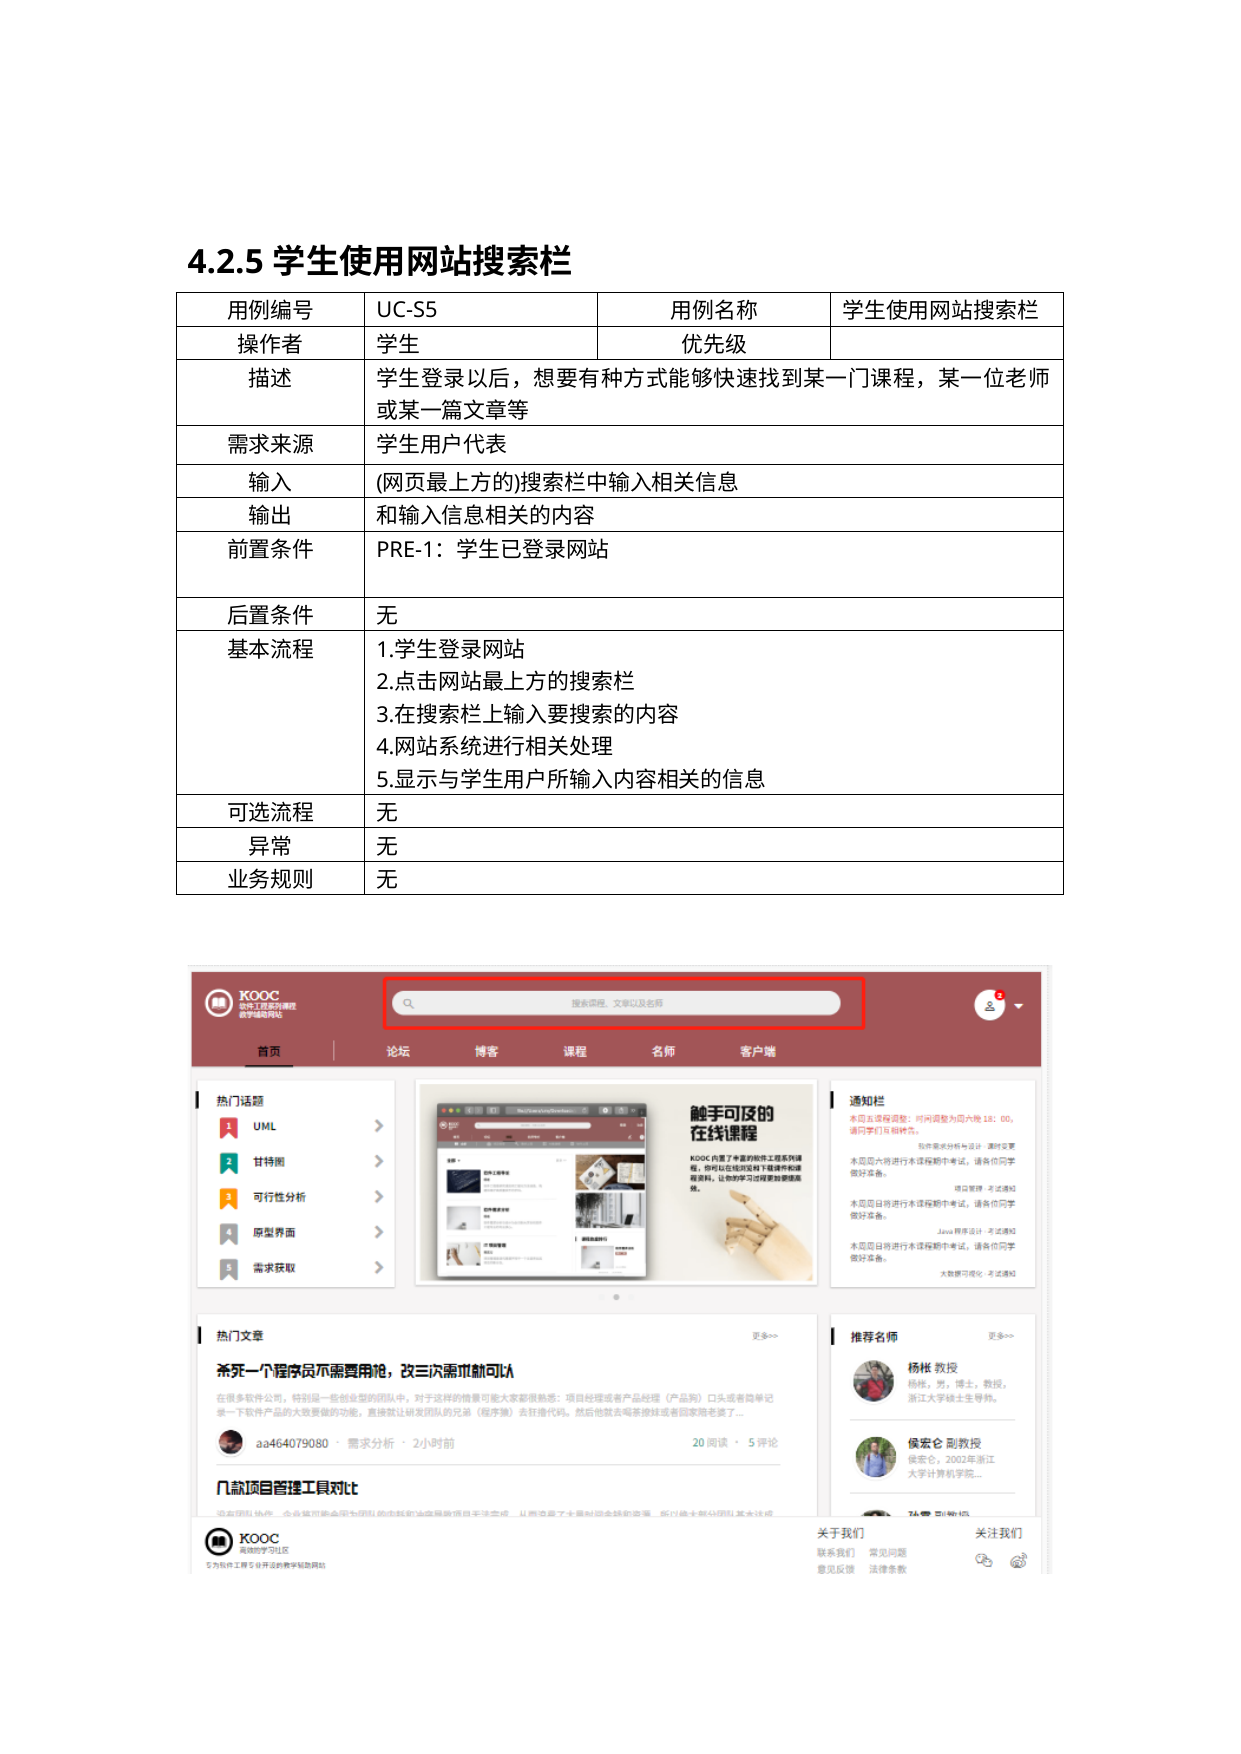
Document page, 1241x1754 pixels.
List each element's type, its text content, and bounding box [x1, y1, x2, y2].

table_header UC-S5 [365, 293, 597, 326]
list 学生使用网站搜索栏 [187, 227, 1053, 292]
table_cell 无 [365, 598, 1063, 630]
table_cell 学生用户代表 [365, 426, 1063, 463]
table_header 用例编号 [177, 293, 364, 326]
table_header 用例名称 [598, 293, 830, 326]
table_cell PRE-1：学生已登录网站 [365, 532, 1063, 597]
table_cell 输出 [177, 498, 364, 531]
table_cell 异常 [177, 828, 364, 861]
table_cell 需求来源 [177, 426, 364, 463]
table_cell 基本流程 [177, 631, 364, 794]
table_cell 1.学生登录网站 2.点击网站最上方的搜索栏 3.在搜索栏上输入要搜索的内容 4.网站系统进行相关处理 5.显示与学生用户所输入内容相关的信息 [365, 631, 1063, 794]
table_cell 学生登录以后，想要有种方式能够快速找到某一门课程，某一位老师或某一篇文章等 [365, 360, 1063, 425]
table_cell 优先级 [598, 327, 830, 359]
table_cell 学生 [365, 327, 597, 359]
table_cell 后置条件 [177, 598, 364, 630]
table_cell 输入 [177, 465, 364, 497]
table_cell 操作者 [177, 327, 364, 359]
table_cell 前置条件 [177, 532, 364, 597]
table_cell 可选流程 [177, 795, 364, 827]
table_cell 和输入信息相关的内容 [365, 498, 1063, 531]
table_cell 无 [365, 795, 1063, 827]
table_cell 无 [365, 862, 1063, 894]
table_cell 业务规则 [177, 862, 364, 894]
table_cell 无 [365, 828, 1063, 861]
table_cell 描述 [177, 360, 364, 425]
table_cell (网页最上方的)搜索栏中输入相关信息 [365, 465, 1063, 497]
table_cell [831, 327, 1063, 359]
table_header 学生使用网站搜索栏 [831, 293, 1063, 326]
picture [187, 965, 1053, 1574]
